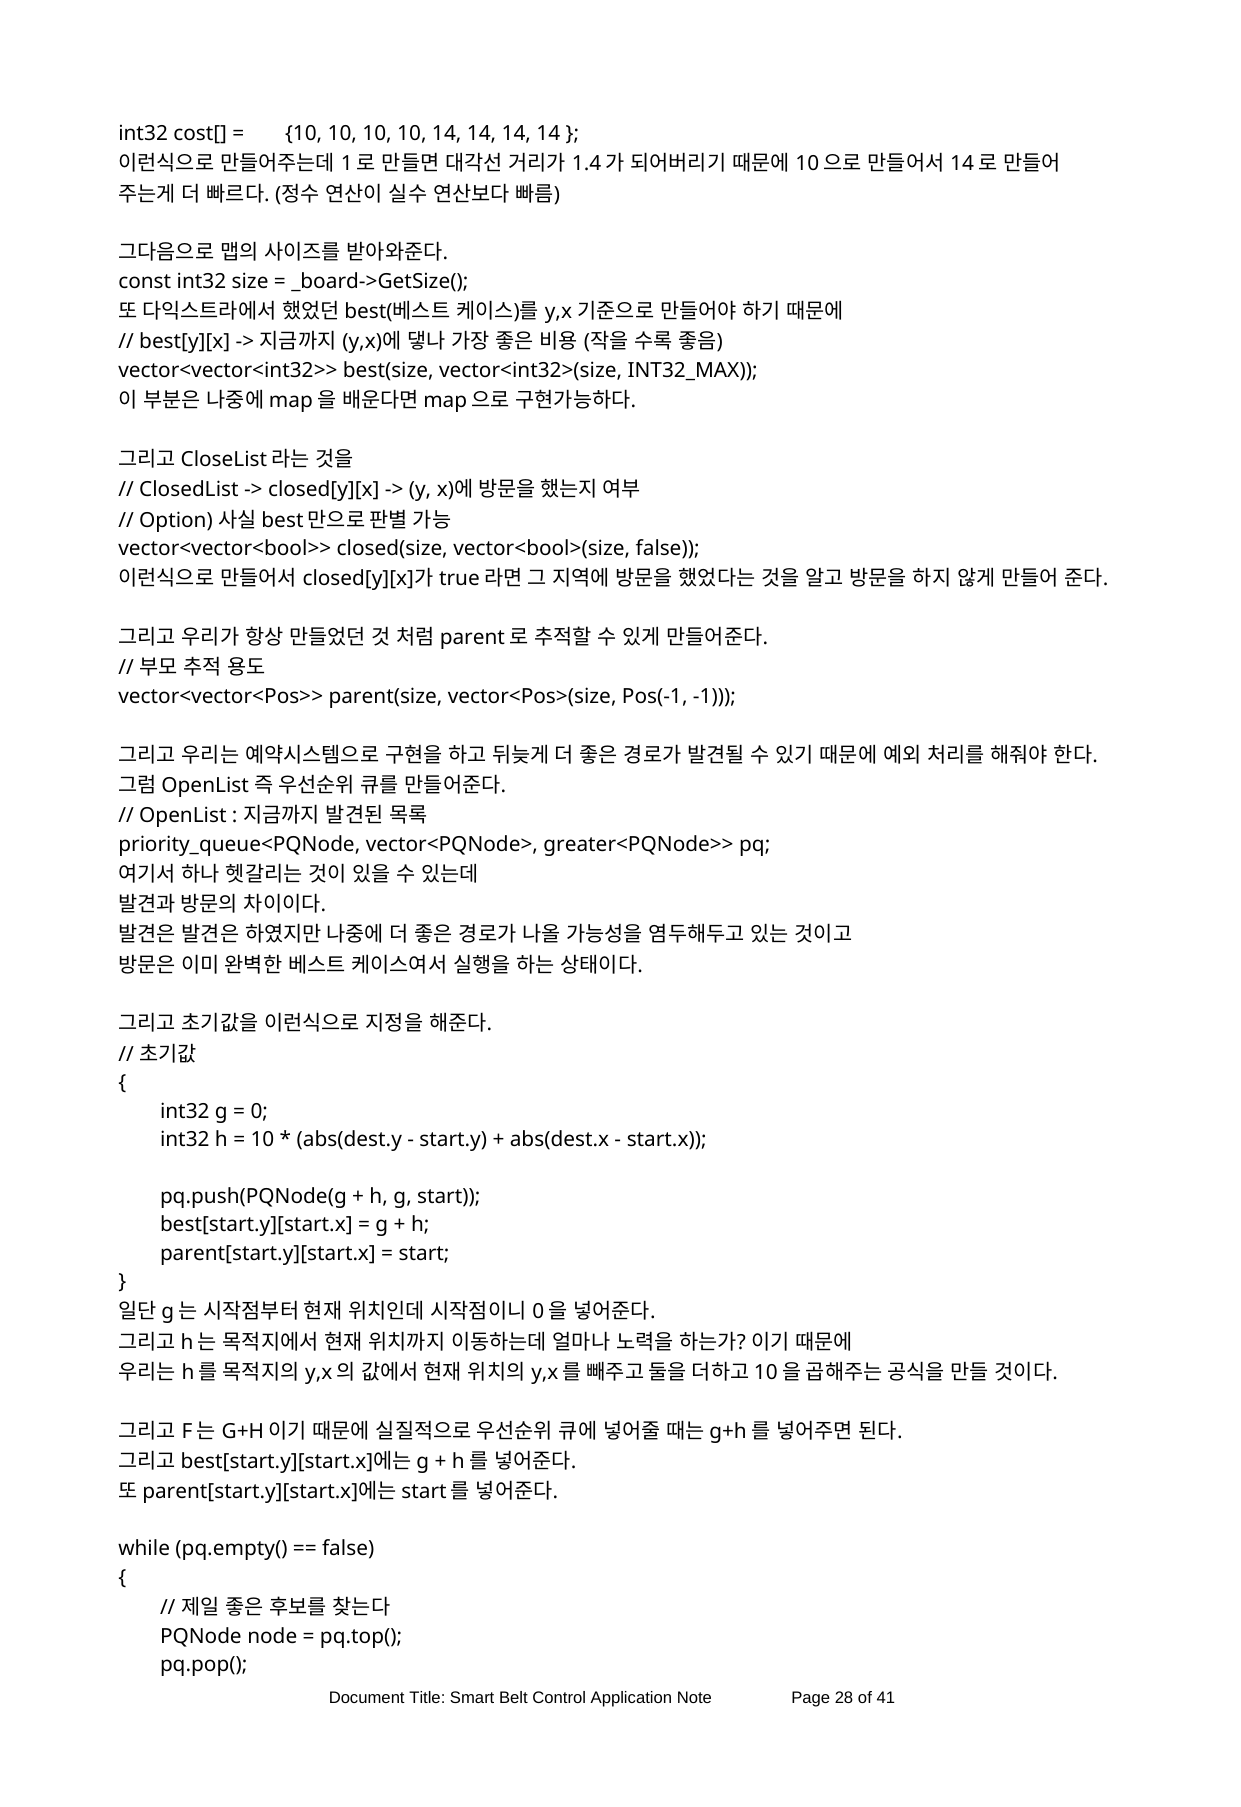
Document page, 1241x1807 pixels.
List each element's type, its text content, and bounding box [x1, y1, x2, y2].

text 그리고 초기값을 이런식으로 지정을 해준다. [118, 1007, 1105, 1037]
text parent[start.y][start.x] = start; [118, 1238, 1105, 1266]
text // 부모 추적 용도 [118, 651, 1105, 681]
text 그다음으로 맵의 사이즈를 받아와준다. [118, 236, 1105, 266]
text 그리고 우리는 예약시스템으로 구현을 하고 뒤늦게 더 좋은 경로가 발견될 수 있기 때문에 예외 처리를 해줘야 한다. 그럼 OpenList 즉 우선순위 큐를 만들어준다. [118, 738, 1105, 798]
text // 초기값 [118, 1037, 1105, 1067]
text 또 다익스트라에서 했었던 best(베스트 케이스)를 y,x 기준으로 만들어야 하기 때문에 [118, 294, 1105, 325]
text // Option) 사실 best만으로 판별 가능 [118, 503, 1105, 533]
text // 제일 좋은 후보를 찾는다 [118, 1590, 1105, 1621]
text // ClosedList -> closed[y][x] -> (y, x)에 방문을 했는지 여부 [118, 472, 1105, 503]
text 여기서 하나 헷갈리는 것이 있을 수 있는데 발견과 방문의 차이이다. 발견은 발견은 하였지만 나중에 더 좋은 경로가 나올 가능성을 염두해두고 있는 것이고 방문은 이미 완벽한 베스트 케이스여서 실행을 하는 상태이다. [118, 857, 1105, 978]
text vector<vector<bool>> closed(size, vector<bool>(size, false)); [118, 533, 1105, 562]
text PQNode node = pq.top(); [118, 1621, 1105, 1649]
text // best[y][x] -> 지금까지 (y,x)에 댛나 가장 좋은 비용 (작을 수록 좋음) [118, 325, 1105, 355]
text 일단 g는 시작점부터 현재 위치인데 시작점이니 0을 넣어준다. 그리고 h는 목적지에서 현재 위치까지 이동하는데 얼마나 노력을 하는가? 이기 때문에 우리는 h를 목적지의 y,x의 값에서 현재 위치의 y,x를 빼주고 둘을 더하고 10을 곱해주는 공식을 만들 것이다. [118, 1295, 1105, 1386]
text const int32 size = _board->GetSize(); [118, 266, 1105, 294]
text pq.push(PQNode(g + h, g, start)); [118, 1181, 1105, 1209]
text vector<vector<Pos>> parent(size, vector<Pos>(size, Pos(-1, -1))); [118, 681, 1105, 709]
text 이런식으로 만들어서 closed[y][x]가 true라면 그 지역에 방문을 했었다는 것을 알고 방문을 하지 않게 만들어 준다. [118, 562, 1105, 592]
text 이 부분은 나중에 map을 배운다면 map으로 구현가능하다. [118, 383, 1105, 414]
text { [118, 1562, 1105, 1590]
text best[start.y][start.x] = g + h; [118, 1209, 1105, 1238]
text int32 cost[] = {10, 10, 10, 10, 14, 14, 14, 14 }; [118, 118, 1105, 147]
text int32 g = 0; [118, 1096, 1105, 1124]
text 그리고 우리가 항상 만들었던 것 처럼 parent로 추적할 수 있게 만들어준다. [118, 620, 1105, 651]
text priority_queue<PQNode, vector<PQNode>, greater<PQNode>> pq; [118, 829, 1105, 857]
text } [118, 1266, 1105, 1295]
text 이런식으로 만들어주는데 1로 만들면 대각선 거리가 1.4가 되어버리기 때문에 10으로 만들어서 14로 만들어 주는게 더 빠르다. (정수 연산이 실수 연산보다 빠름) [118, 147, 1105, 207]
text vector<vector<int32>> best(size, vector<int32>(size, INT32_MAX)); [118, 355, 1105, 383]
text 그리고 F는 G+H이기 때문에 실질적으로 우선순위 큐에 넣어줄 때는 g+h를 넣어주면 된다. 그리고 best[start.y][start.x]에는 g + h를 넣어준다. 또 parent[start.y][start.x]에는 start를 넣어준다. [118, 1414, 1105, 1505]
text int32 h = 10 * (abs(dest.y - start.y) + abs(dest.x - start.x)); [118, 1124, 1105, 1153]
text 그리고 CloseList라는 것을 [118, 442, 1105, 472]
text while (pq.empty() == false) [118, 1533, 1105, 1562]
text { [118, 1067, 1105, 1096]
text pq.pop(); [118, 1649, 1105, 1678]
text // OpenList : 지금까지 발견된 목록 [118, 798, 1105, 829]
